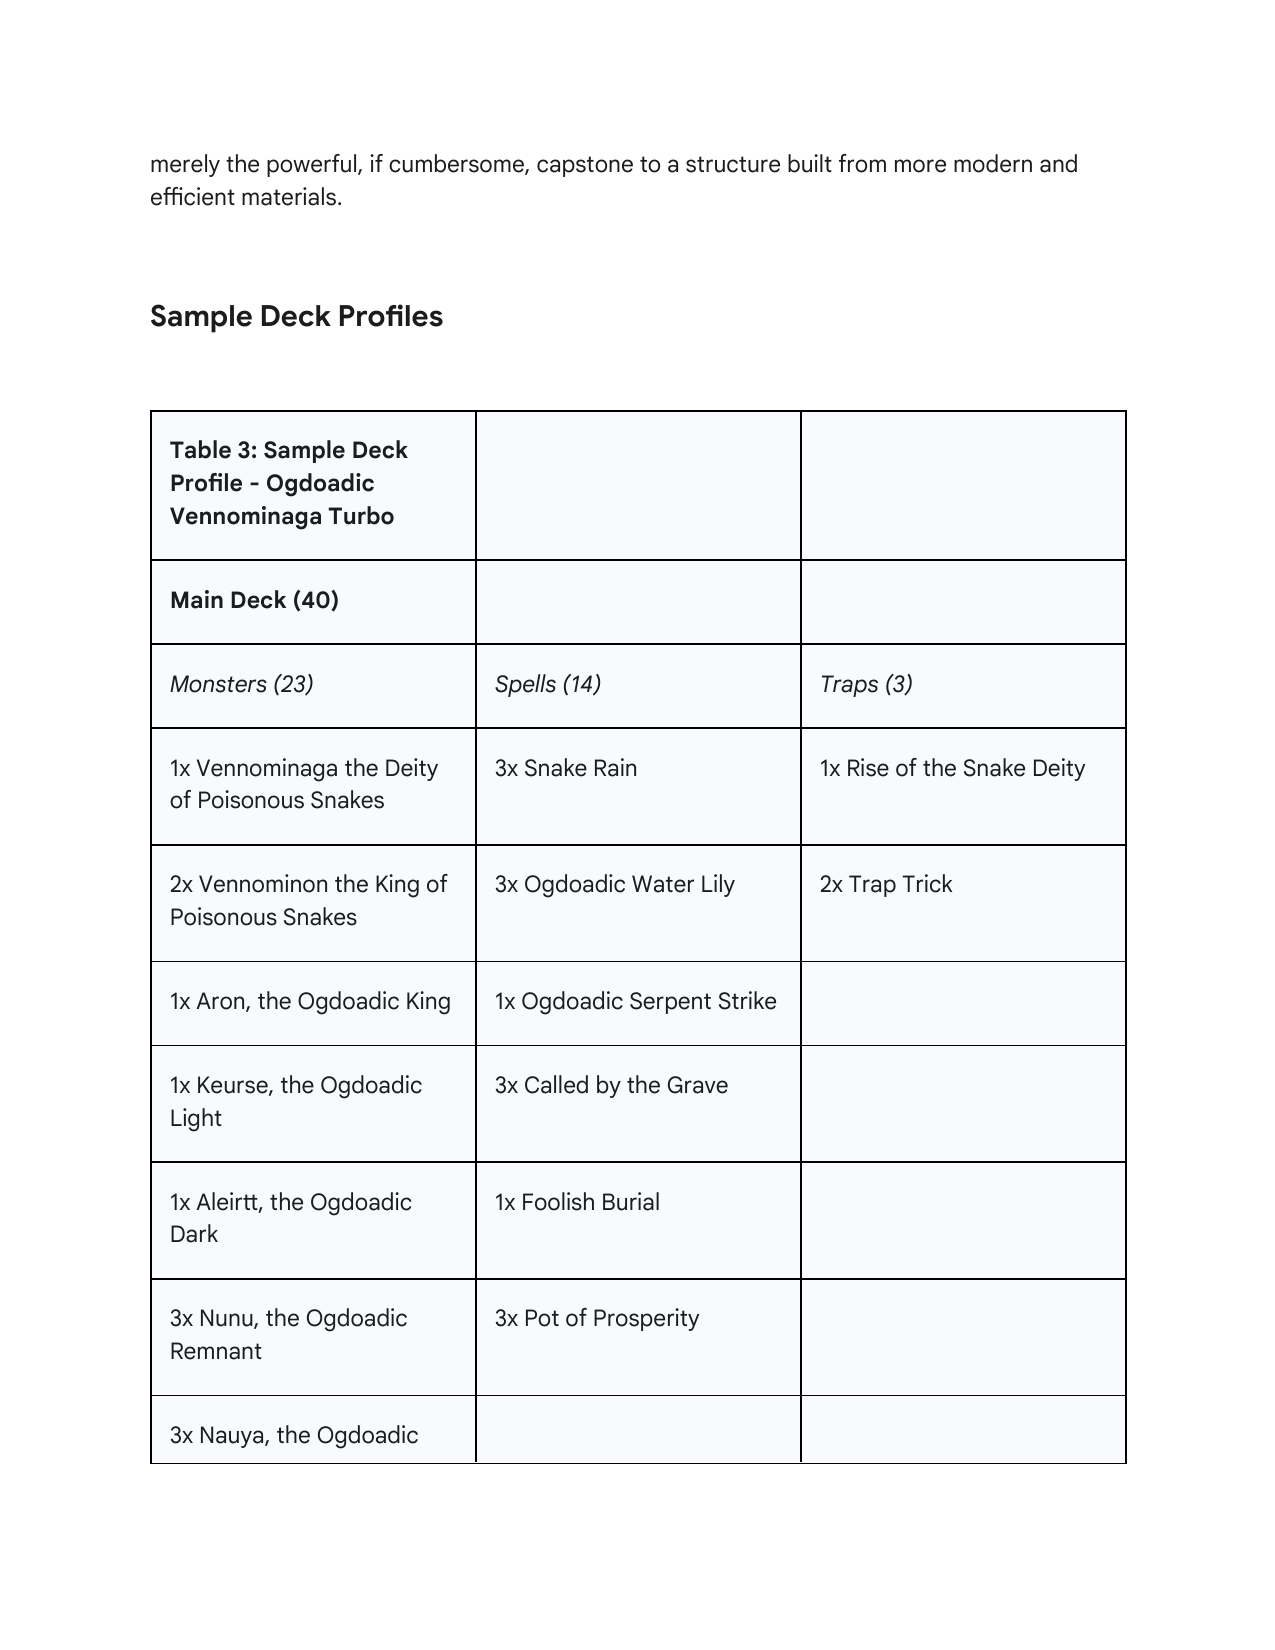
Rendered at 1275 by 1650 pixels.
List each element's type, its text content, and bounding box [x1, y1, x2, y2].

table_cell 1x Foolish Burial [477, 1163, 800, 1278]
table_cell [802, 561, 1125, 643]
table_header [802, 412, 1125, 559]
table_cell 3x Nunu, the Ogdoadic Remnant [152, 1280, 475, 1394]
table_cell 3x Ogdoadic Water Lily [477, 846, 800, 961]
table_header Table 3: Sample Deck Profile - Ogdoadic Vennominaga Turbo [152, 412, 475, 559]
table_cell 3x Pot of Prosperity [477, 1280, 800, 1394]
table_cell 2x Trap Trick [802, 846, 1125, 961]
table_header [477, 412, 800, 559]
table_cell Main Deck (40) [152, 561, 475, 643]
table_cell Spells (14) [477, 645, 800, 727]
table_cell 1x Rise of the Snake Deity [802, 729, 1125, 844]
table_cell Monsters (23) [152, 645, 475, 727]
table_cell 3x Called by the Grave [477, 1046, 800, 1161]
table_cell 1x Vennominaga the Deity of Poisonous Snakes [152, 729, 475, 844]
table_cell 3x Snake Rain [477, 729, 800, 844]
table_cell [477, 561, 800, 643]
subtitle Sample Deck Profiles [150, 298, 1125, 335]
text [150, 150, 1125, 211]
table_cell 2x Vennominon the King of Poisonous Snakes [152, 846, 475, 961]
table_cell [802, 962, 1125, 1044]
table_cell [802, 1163, 1125, 1278]
table_cell [802, 1280, 1125, 1394]
table_cell [802, 1396, 1125, 1462]
table_cell [802, 1046, 1125, 1161]
table_cell [477, 1396, 800, 1462]
table_cell 1x Keurse, the Ogdoadic Light [152, 1046, 475, 1161]
table_cell Traps (3) [802, 645, 1125, 727]
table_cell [152, 1396, 475, 1462]
table_cell 1x Aleirtt, the Ogdoadic Dark [152, 1163, 475, 1278]
table_cell 1x Aron, the Ogdoadic King [152, 962, 475, 1044]
table_cell 1x Ogdoadic Serpent Strike [477, 962, 800, 1044]
